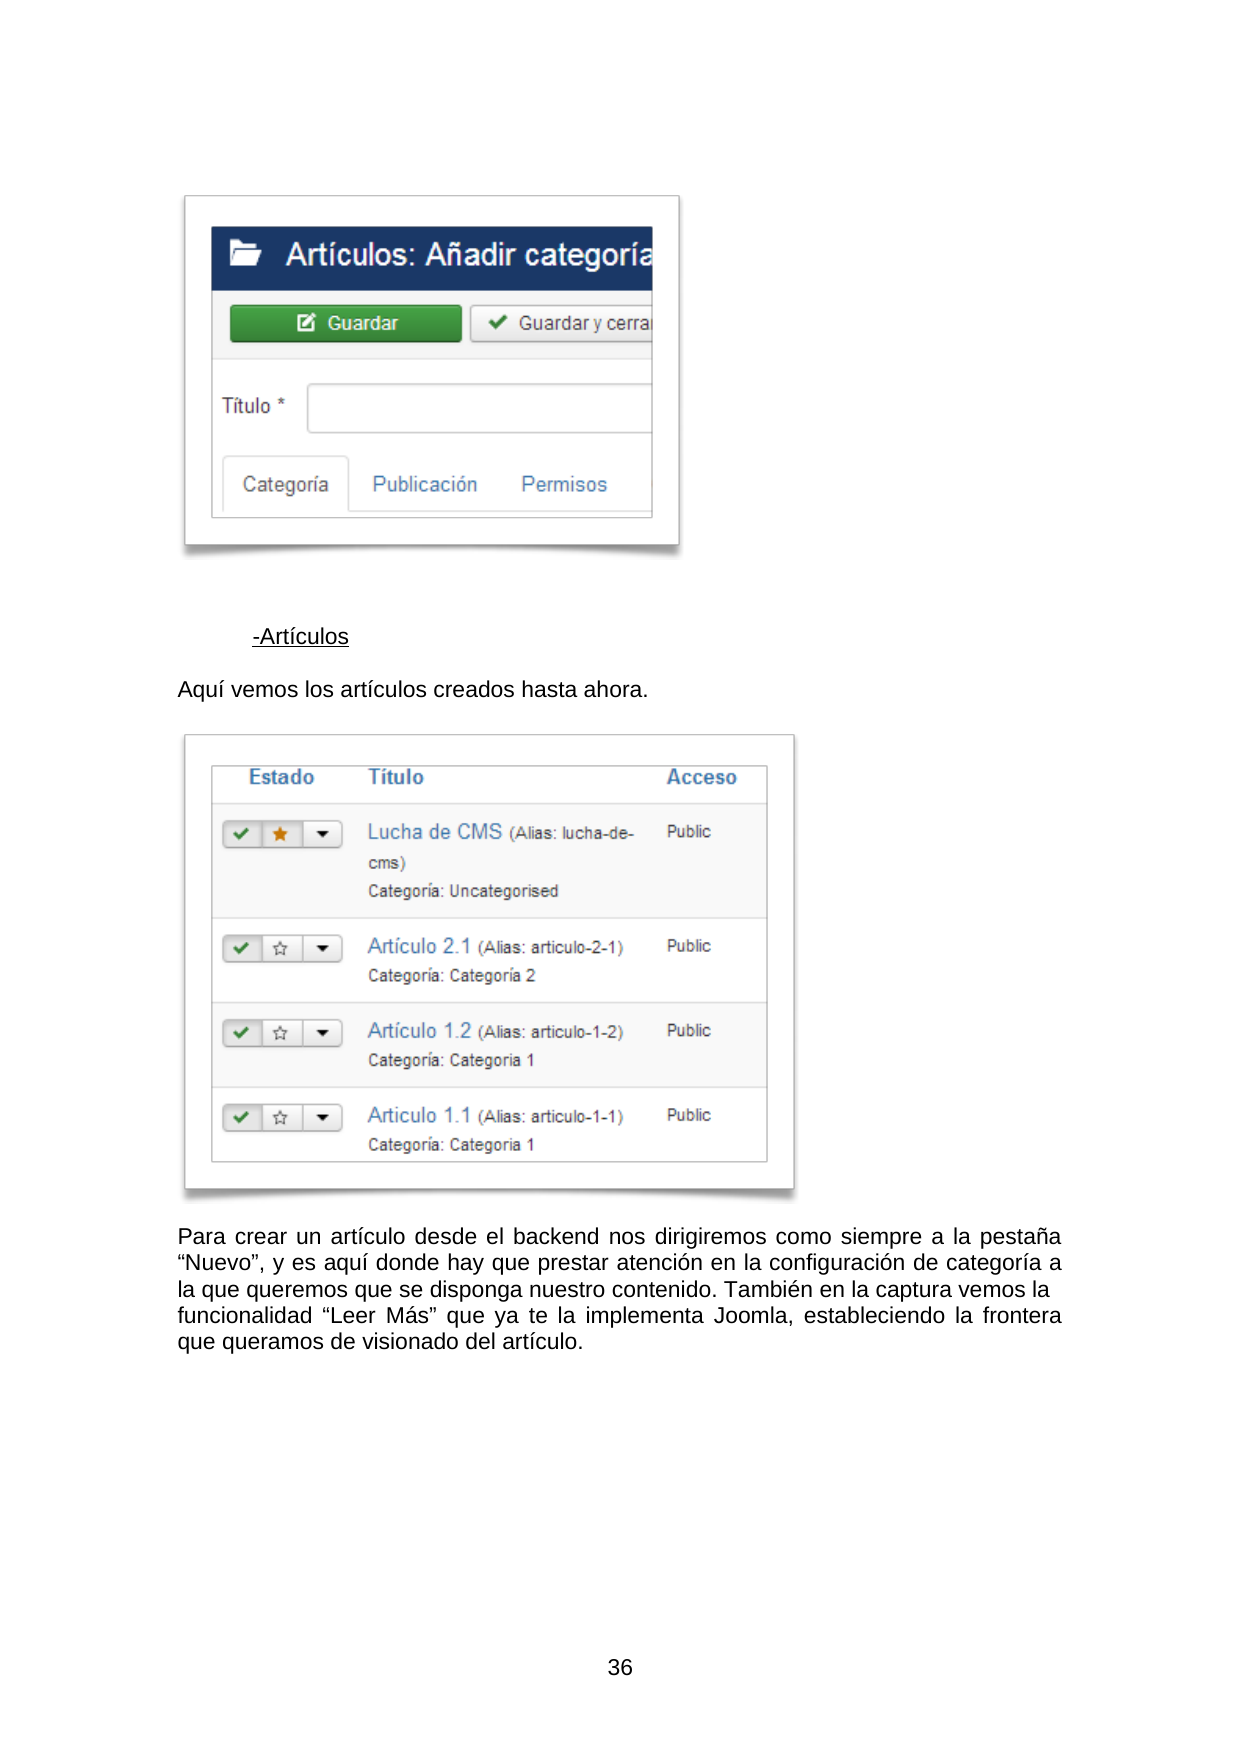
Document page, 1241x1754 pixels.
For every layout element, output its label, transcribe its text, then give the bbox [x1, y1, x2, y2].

picture [177, 192, 688, 560]
text -Artículos [177, 623, 1063, 650]
text Aquí vemos los artículos creados hasta ahora. [177, 676, 1063, 702]
text Para crear un artículo desde el backend nos dirigiremos como siempre a la pestaña “Nuevo”, y es aquí donde hay que prestar atención en la configuración de categoría a la que queremos que se disponga nuestro contenido. También en la captura vemos la [177, 1223, 1063, 1302]
text funcionalidad “Leer Más” que ya te la implementa Joomla, estableciendo la frontera que queramos de visionado del artículo. [177, 1302, 1063, 1355]
picture [177, 731, 805, 1204]
